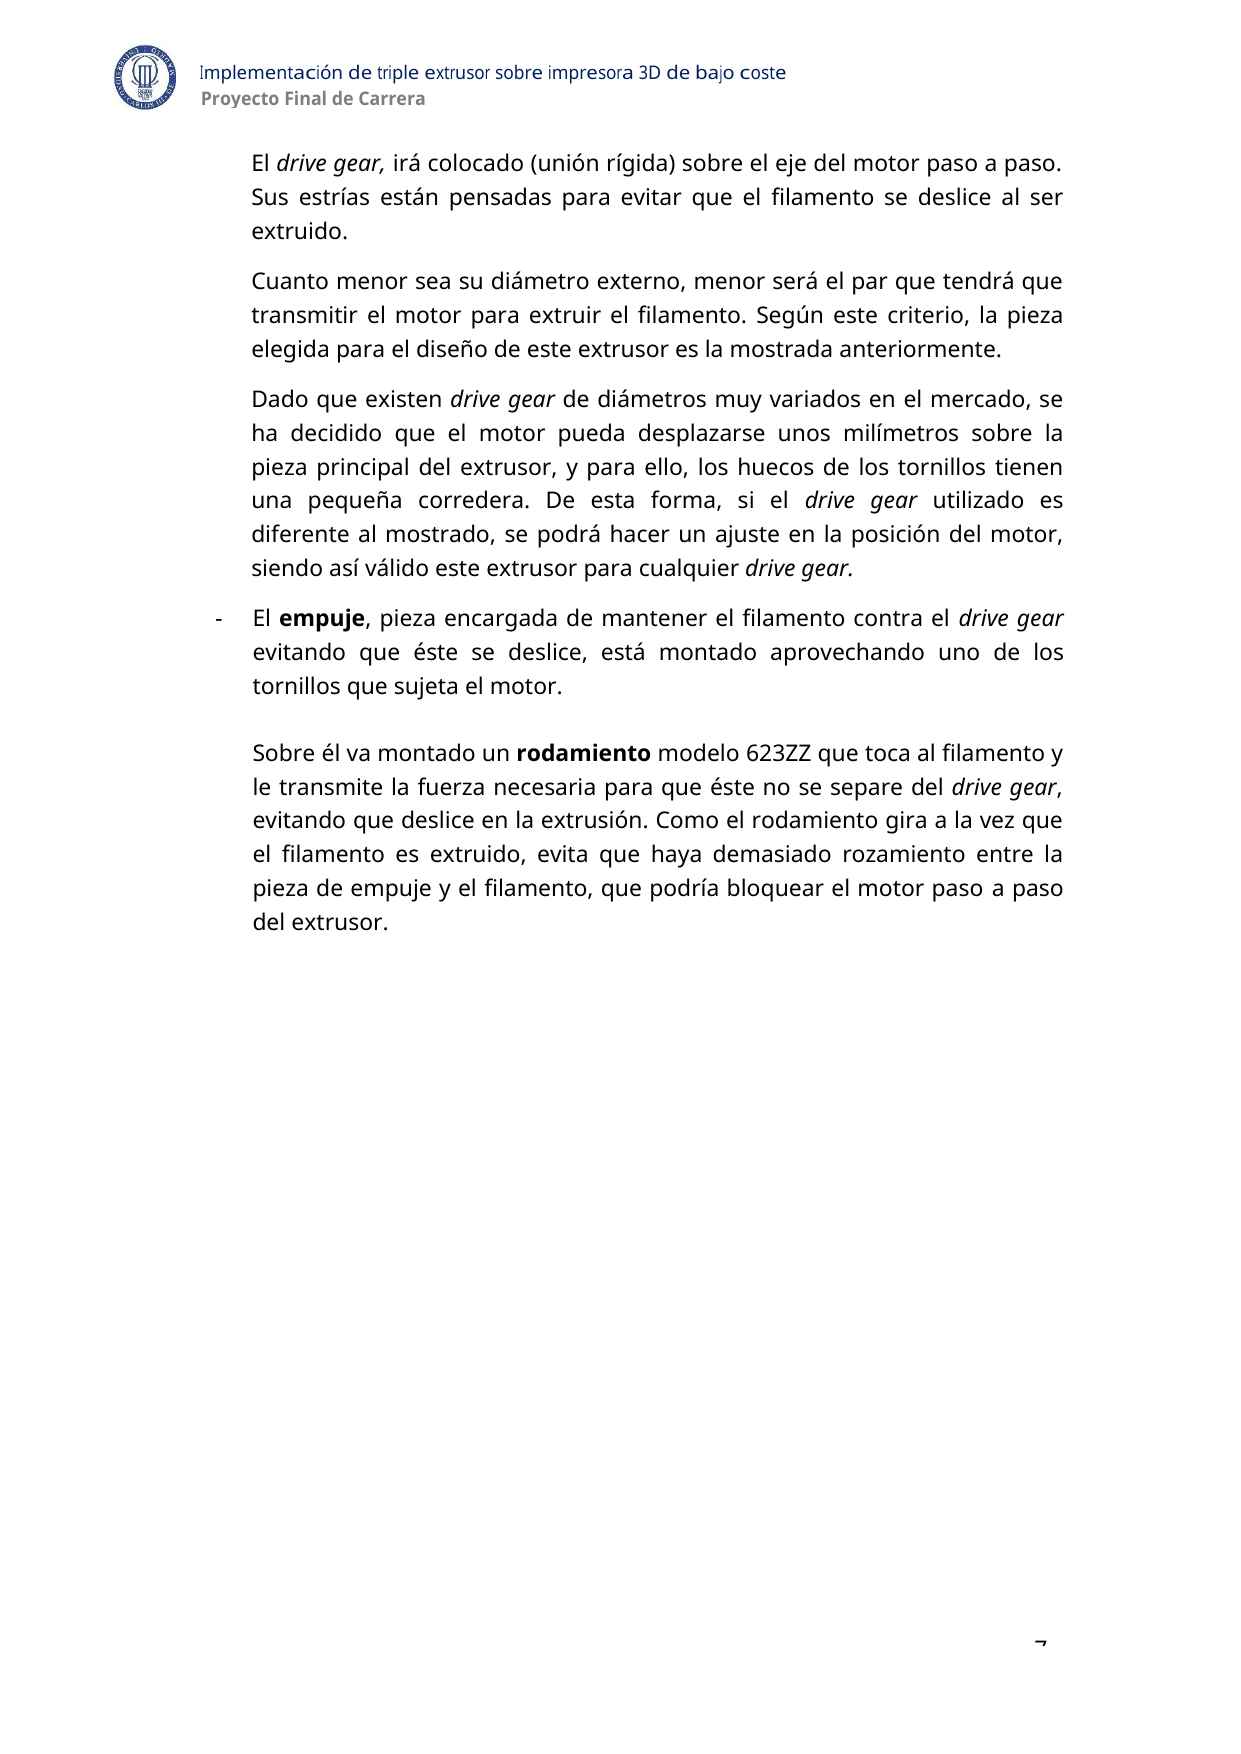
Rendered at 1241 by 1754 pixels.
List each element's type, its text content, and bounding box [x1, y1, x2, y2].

list El empuje, pieza encargada de mantener el filamento contra el drive gear evitando que éste se deslice, está montado aprovechando uno de los tornillos que sujeta el motor. [215, 602, 1064, 701]
text Sobre él va montado un rodamiento modelo 623ZZ que toca al filamento y le transmite la fuerza necesaria para que éste no se separe del drive gear, evitando que deslice en la extrusión. Como el rodamiento gira a la vez que el filamento es extruido, evita que haya demasiado rozamiento entre la pieza de empuje y el filamento, que podría bloquear el motor paso a paso del extrusor. [252, 737, 1063, 937]
text Dado que existen drive gear de diámetros muy variados en el mercado, se ha decidido que el motor pueda desplazarse unos milímetros sobre la pieza principal del extrusor, y para ello, los huecos de los tornillos tienen una pequeña corredera. De esta forma, si el drive gear utilizado es diferente al mostrado, se podrá hacer un ajuste en la posición del motor, siendo así válido este extrusor para cualquier drive gear. [251, 383, 1063, 583]
text El drive gear, irá colocado (unión rígida) sobre el eje del motor paso a paso. Sus estrías están pensadas para evitar que el filamento se deslice al ser extruido. [251, 147, 1063, 246]
text Cuanto menor sea su diámetro externo, menor será el par que tendrá que transmitir el motor para extruir el filamento. Según este criterio, la pieza elegida para el diseño de este extrusor es la mostrada anteriormente. [251, 265, 1063, 364]
picture [113, 43, 177, 110]
